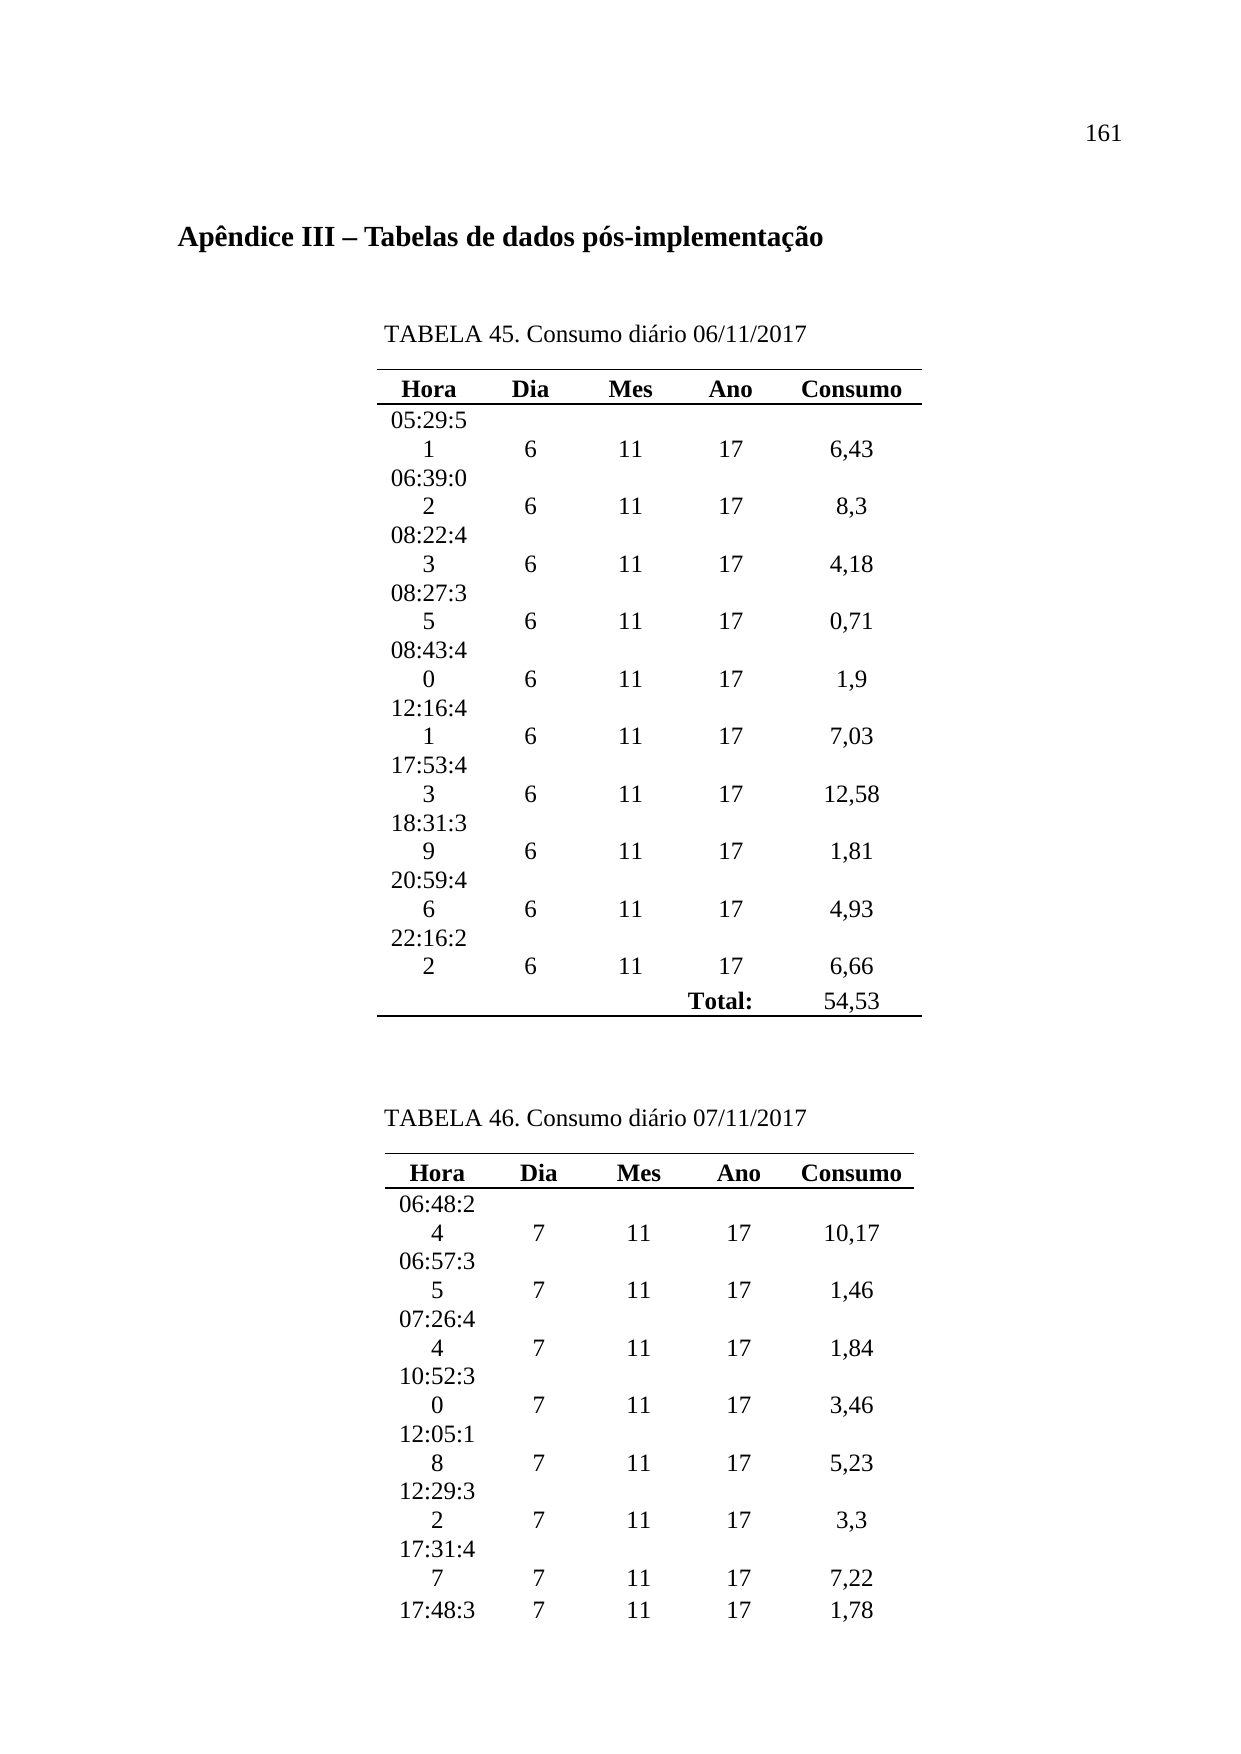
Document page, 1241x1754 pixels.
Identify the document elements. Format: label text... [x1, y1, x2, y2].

text TABELA 46. Consumo diário 07/11/2017 [384, 1103, 1122, 1132]
subtitle Apêndice III – Tabelas de dados pós-implementação [177, 219, 1122, 252]
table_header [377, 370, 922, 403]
text TABELA 45. Consumo diário 06/11/2017 [384, 319, 1122, 348]
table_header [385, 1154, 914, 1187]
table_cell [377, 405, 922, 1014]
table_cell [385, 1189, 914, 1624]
